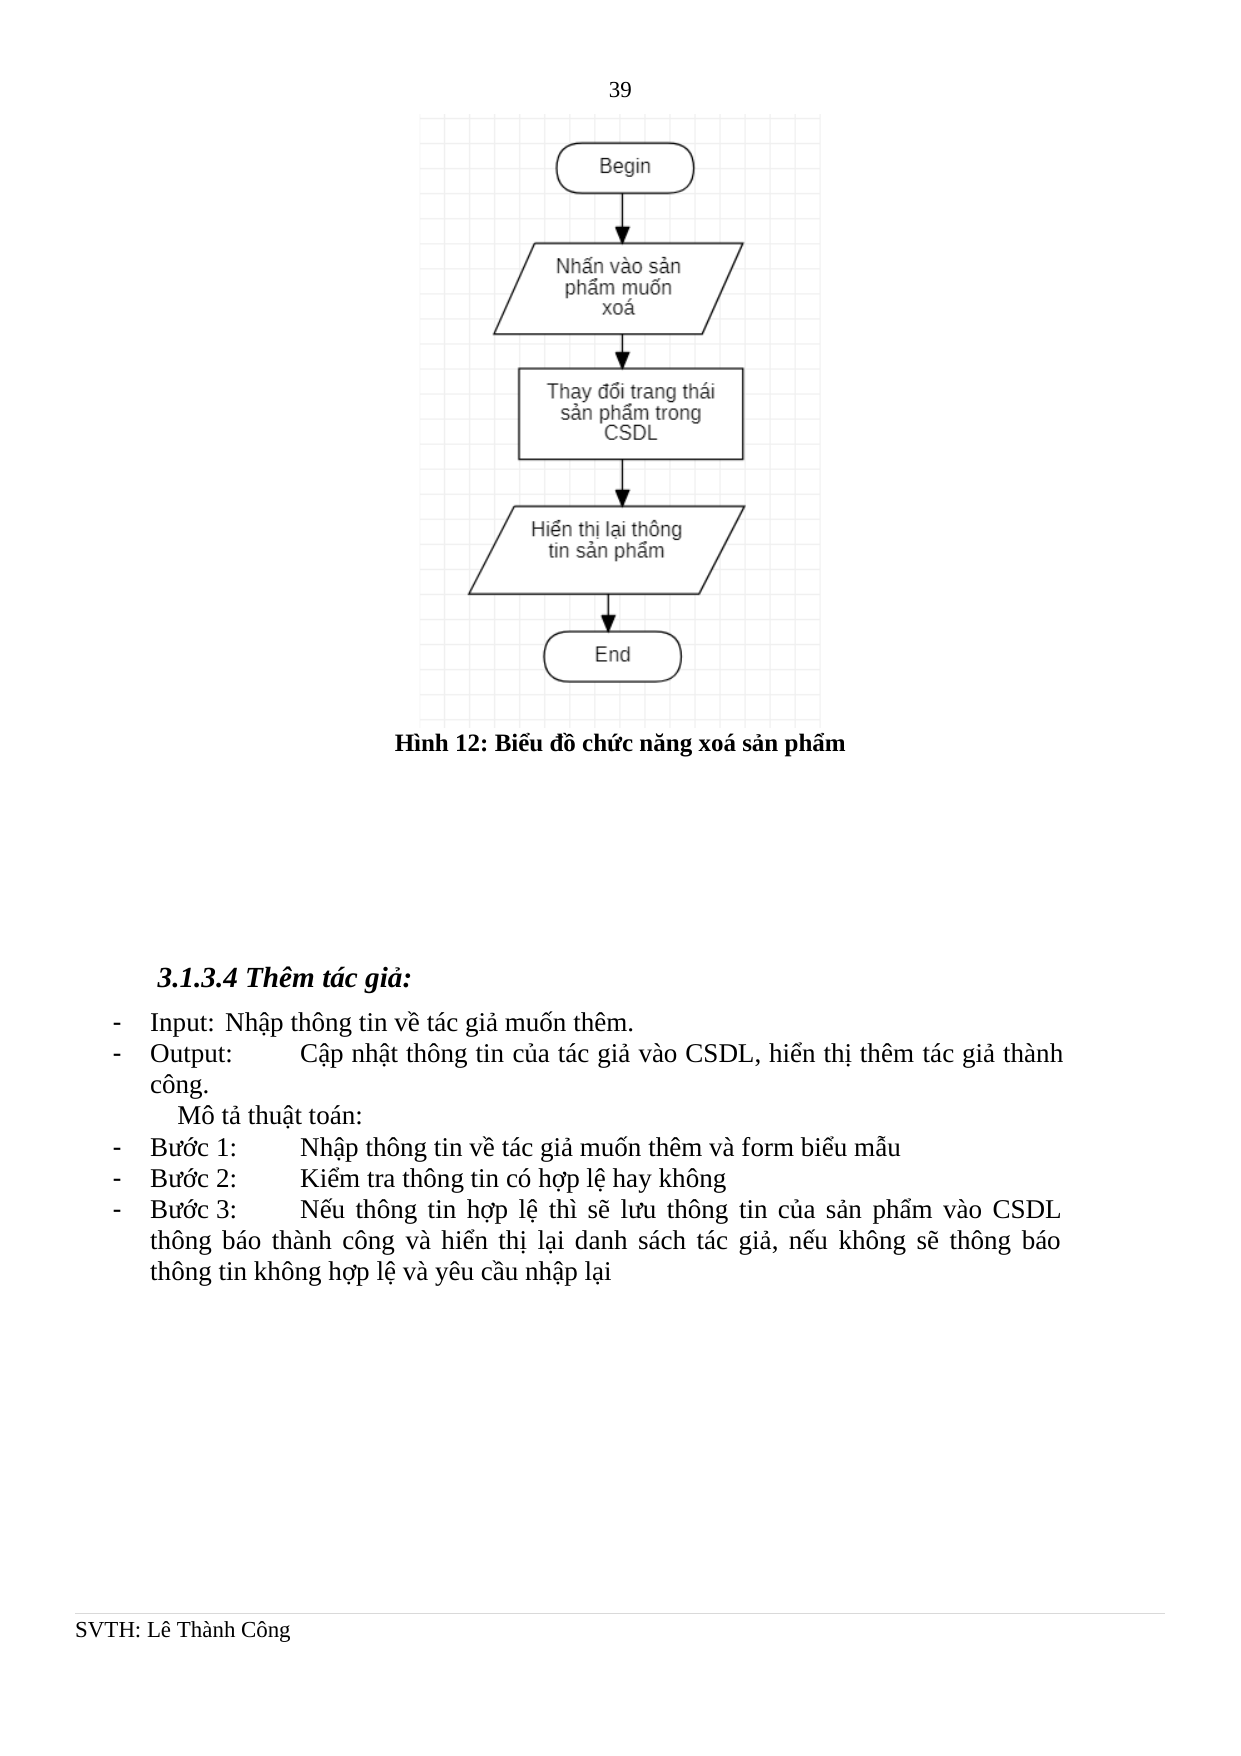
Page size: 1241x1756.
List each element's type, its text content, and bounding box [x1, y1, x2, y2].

picture [419, 114, 821, 728]
list Bước 1: Nhập thông tin về tác giả muốn thêm và form biểu mẫu [112, 1131, 1063, 1162]
text Hình 12: Biểu đồ chức năng xoá sản phẩm [75, 728, 1165, 756]
list Input: Nhập thông tin về tác giả muốn thêm. [112, 1006, 1063, 1037]
list Output: Cập nhật thông tin của tác giả vào CSDL, hiển thị thêm tác giả thành công. [112, 1037, 1063, 1099]
subtitle Thêm tác giả: [157, 960, 1165, 993]
text Mô tả thuật toán: [177, 1099, 1063, 1131]
list Bước 2: Kiểm tra thông tin có hợp lệ hay không [112, 1162, 1063, 1193]
list Bước 3: Nếu thông tin hợp lệ thì sẽ lưu thông tin của sản phẩm vào CSDL thông báo thành công và hiển thị lại danh sách tác giả, nếu không sẽ thông báo thông tin không hợp lệ và yêu cầu nhập lại [112, 1193, 1063, 1287]
